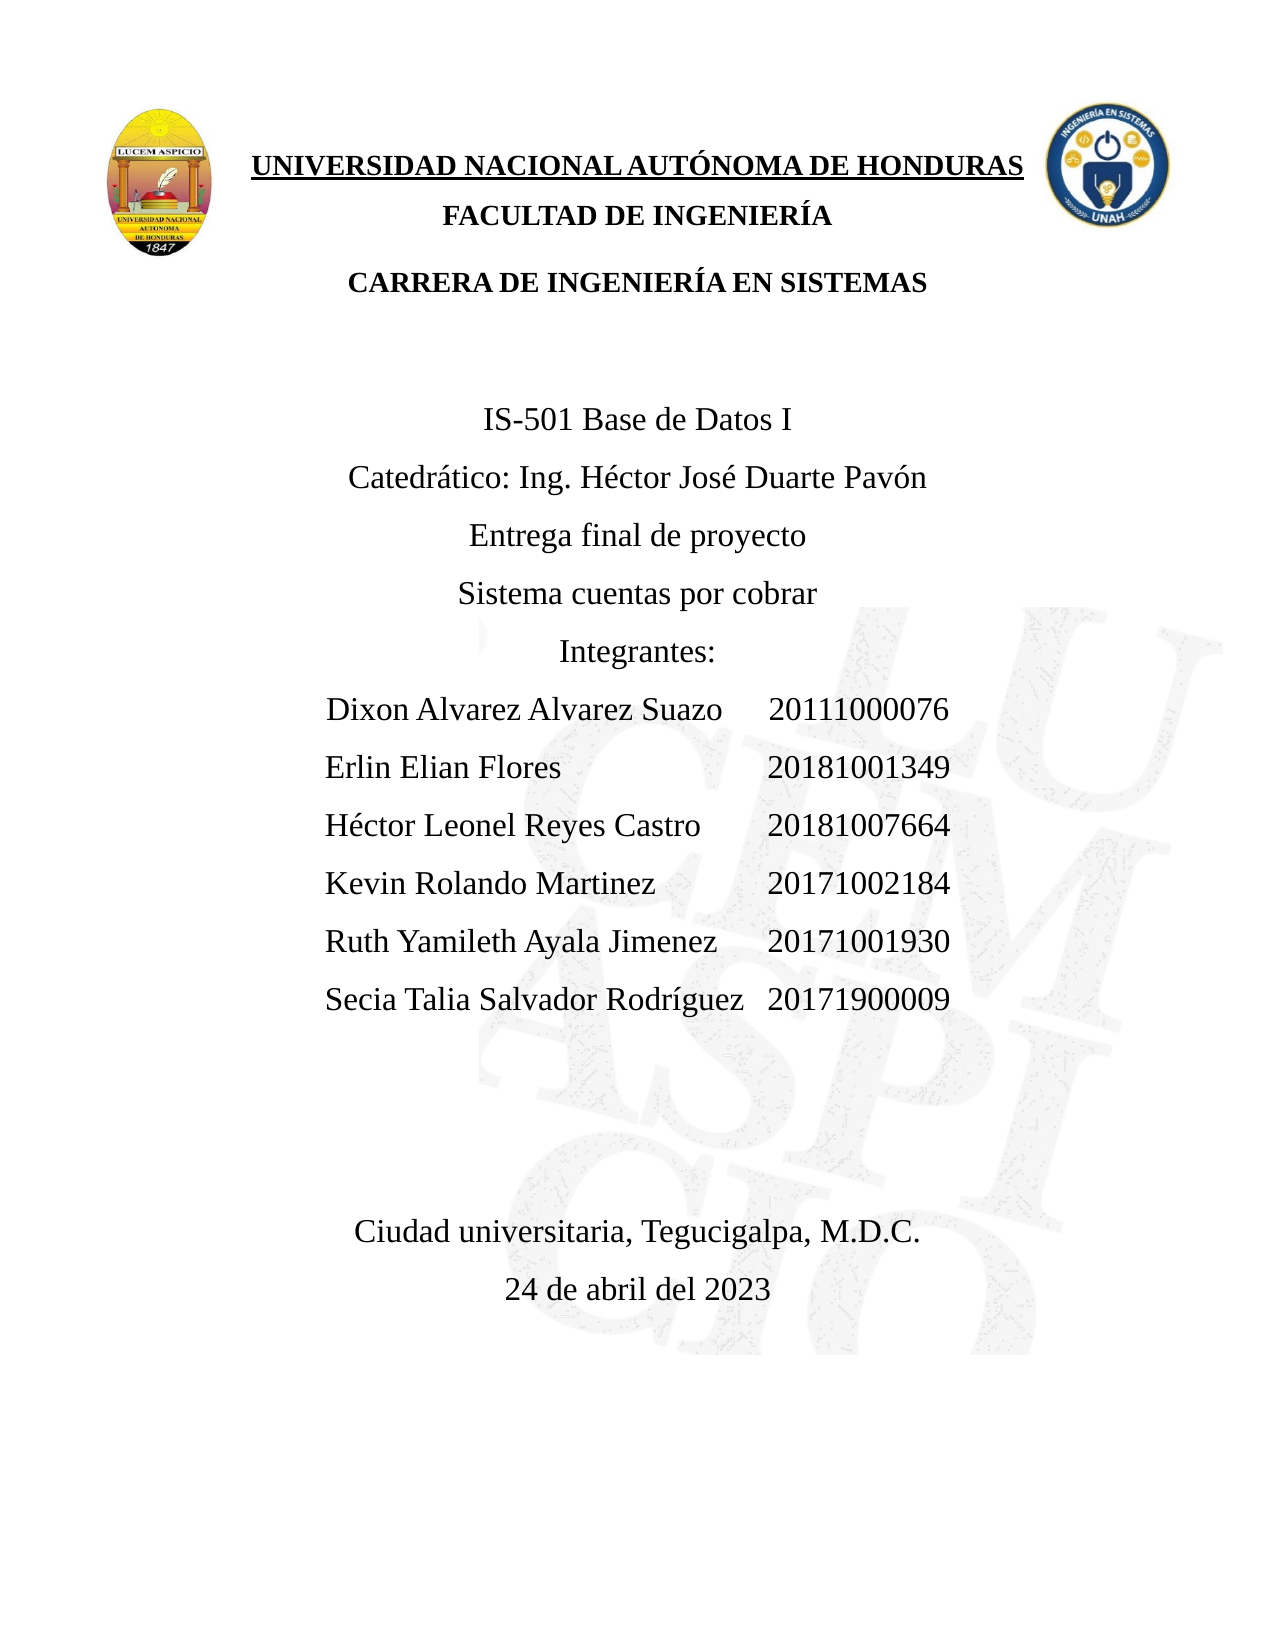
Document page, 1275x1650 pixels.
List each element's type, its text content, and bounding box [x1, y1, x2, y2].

picture [100, 95, 217, 266]
text Catedrático: Ing. Héctor José Duarte Pavón [177, 457, 1098, 495]
text Secia Talia Salvador Rodríguez 20171900009 [177, 979, 1098, 1017]
text Dixon Alvarez Alvarez Suazo 20111000076 [177, 689, 1098, 727]
text Ruth Yamileth Ayala Jimenez 20171001930 [177, 921, 1098, 959]
picture [1035, 100, 1180, 234]
text CARRERA DE INGENIERÍA EN SISTEMAS [177, 265, 1098, 298]
text 24 de abril del 2023 [177, 1269, 1098, 1307]
text Integrantes: [177, 631, 1098, 669]
text Kevin Rolando Martinez 20171002184 [177, 863, 1098, 901]
text UNIVERSIDAD NACIONAL AUTÓNOMA DE HONDURAS FACULTAD DE INGENIERÍA [177, 148, 1098, 231]
text Ciudad universitaria, Tegucigalpa, M.D.C. [177, 1211, 1098, 1249]
text Entrega final de proyecto [177, 515, 1098, 553]
text IS-501 Base de Datos I [177, 399, 1098, 437]
text Héctor Leonel Reyes Castro 20181007664 [177, 805, 1098, 843]
text Erlin Elian Flores 20181001349 [177, 747, 1098, 785]
text Sistema cuentas por cobrar [177, 573, 1098, 611]
